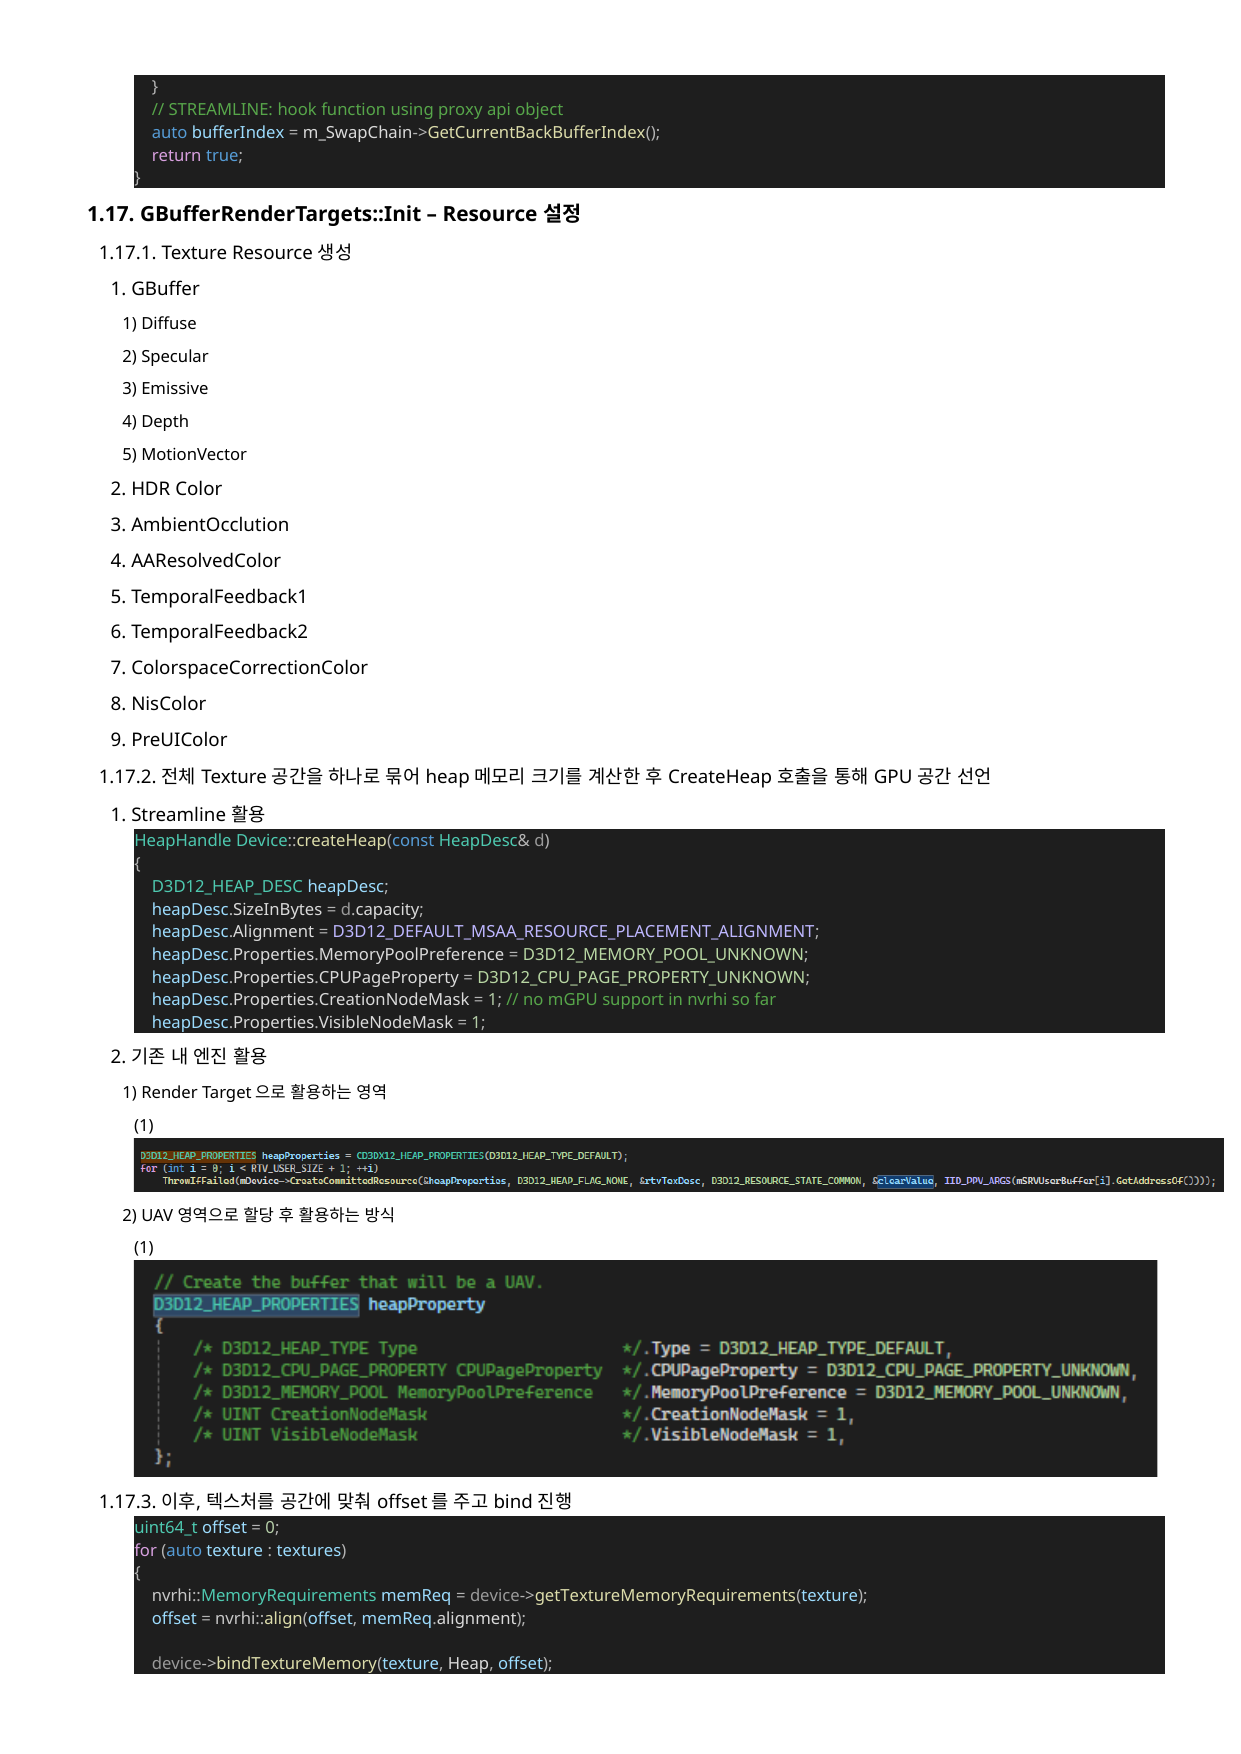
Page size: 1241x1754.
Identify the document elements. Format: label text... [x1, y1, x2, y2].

subtitle 기존 내 엔진 활용 [110, 1042, 1165, 1069]
subtitle Streamline 활용 [110, 800, 1165, 827]
text heapDesc.Alignment = D3D12_DEFAULT_MSAA_RESOURCE_PLACEMENT_ALIGNMENT; [134, 920, 1165, 942]
subtitle HDR Color [110, 475, 1165, 501]
text HeapHandle Device::createHeap(const HeapDesc& d) [134, 829, 1165, 852]
subtitle ColorspaceCorrectionColor [110, 654, 1165, 680]
text D3D12_HEAP_DESC heapDesc; [134, 874, 1165, 897]
subtitle TemporalFeedback2 [110, 619, 1165, 644]
subtitle Texture Resource 생성 [98, 238, 1165, 265]
subtitle NisColor [110, 690, 1165, 716]
subtitle GBufferRenderTargets::Init – Resource 설정 [87, 197, 1165, 227]
subtitle 전체 Texture 공간을 하나로 묶어 heap 메모리 크기를 계산한 후 CreateHeap 호출을 통해 GPU 공간 선언 [98, 762, 1165, 789]
subtitle UAV 영역으로 할당 후 활용하는 방식 [122, 1202, 1165, 1226]
subtitle Render Target으로 활용하는 영역 [122, 1079, 1165, 1103]
picture [133, 1260, 1158, 1477]
text heapDesc.Properties.VisibleNodeMask = 1; [134, 1011, 1165, 1033]
text device->bindTextureMemory(texture, Heap, offset); [134, 1652, 1165, 1674]
text return true; [134, 143, 1165, 166]
text { [134, 852, 1165, 874]
text for (auto texture : textures) [134, 1538, 1165, 1561]
subtitle PreUIColor [110, 726, 1165, 752]
text uint64_t offset = 0; [134, 1516, 1165, 1538]
text { [134, 1561, 1165, 1584]
subtitle Depth [122, 410, 1165, 432]
text heapDesc.Properties.CPUPageProperty = D3D12_CPU_PAGE_PROPERTY_UNKNOWN; [134, 965, 1165, 988]
picture [133, 1138, 1224, 1192]
subtitle Emissive [122, 377, 1165, 400]
text heapDesc.Properties.MemoryPoolPreference = D3D12_MEMORY_POOL_UNKNOWN; [134, 942, 1165, 965]
subtitle 이후, 텍스처를 공간에 맞춰 offset를 주고 bind 진행 [98, 1486, 1165, 1513]
text heapDesc.SizeInBytes = d.capacity; [134, 897, 1165, 920]
text } [134, 75, 1165, 98]
subtitle TemporalFeedback1 [110, 583, 1165, 608]
text nvrhi::MemoryRequirements memReq = device->getTextureMemoryRequirements(texture); [134, 1584, 1165, 1606]
text } [134, 166, 1165, 188]
text heapDesc.Properties.CreationNodeMask = 1; // no mGPU support in nvrhi so far [134, 988, 1165, 1011]
subtitle Diffuse [122, 311, 1165, 334]
text offset = nvrhi::align(offset, memReq.alignment); [134, 1606, 1165, 1629]
subtitle MotionVector [122, 443, 1165, 465]
subtitle AAResolvedColor [110, 547, 1165, 573]
text // STREAMLINE: hook function using proxy api object [134, 98, 1165, 120]
text auto bufferIndex = m_SwapChain->GetCurrentBackBufferIndex(); [134, 120, 1165, 143]
subtitle GBuffer [110, 276, 1165, 301]
subtitle AmbientOcclution [110, 511, 1165, 537]
subtitle Specular [122, 344, 1165, 367]
